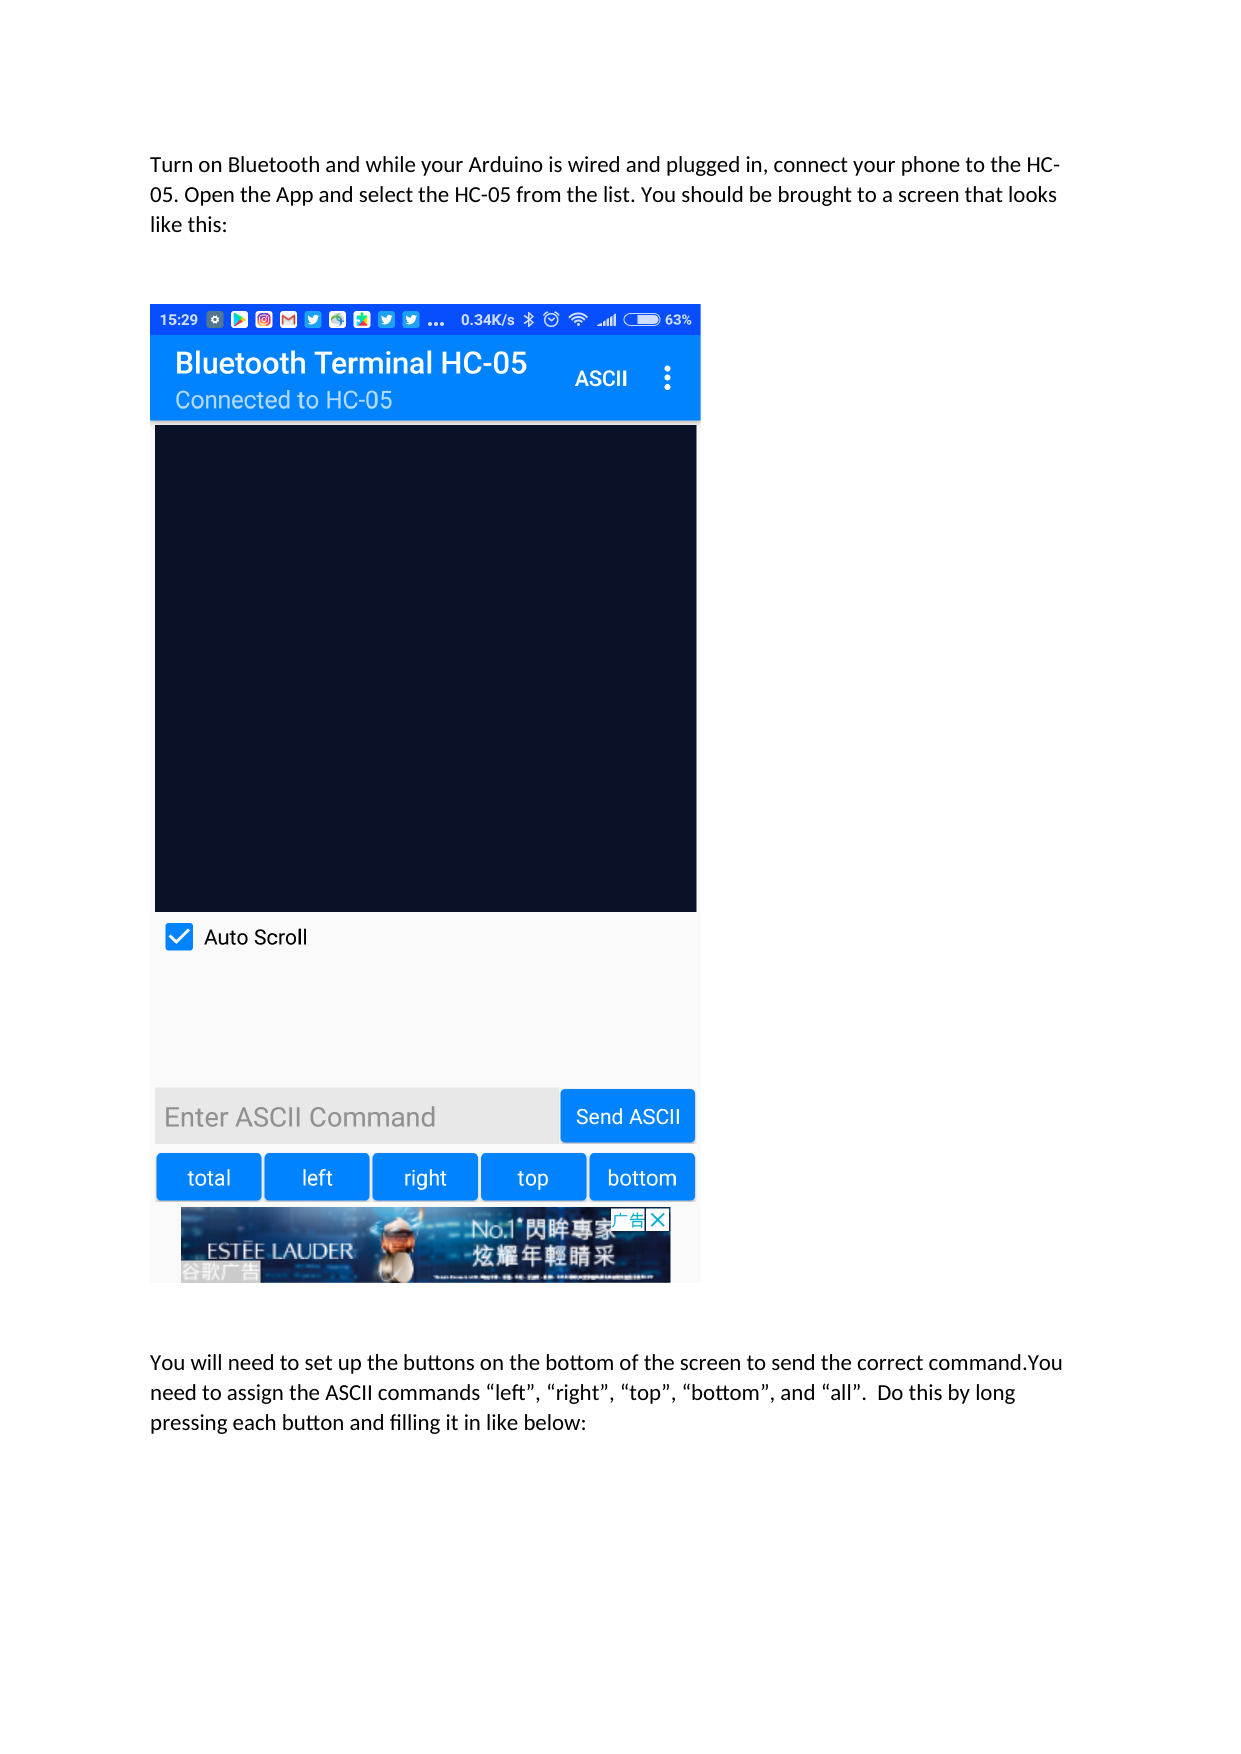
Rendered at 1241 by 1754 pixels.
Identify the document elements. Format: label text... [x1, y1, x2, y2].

text Turn on Bluetooth and while your Arduino is wired and plugged in, connect your phone to the HC-05. Open the App and select the HC-05 from the list. You should be brought to a screen that looks like this: [150, 150, 1090, 238]
text You will need to set up the buttons on the bottom of the screen to send the correct command.You need to assign the ASCII commands “left”, “right”, “top”, “bottom”, and “all”. Do this by long pressing each button and filling it in like below: [150, 1348, 1090, 1436]
picture [150, 304, 701, 1283]
